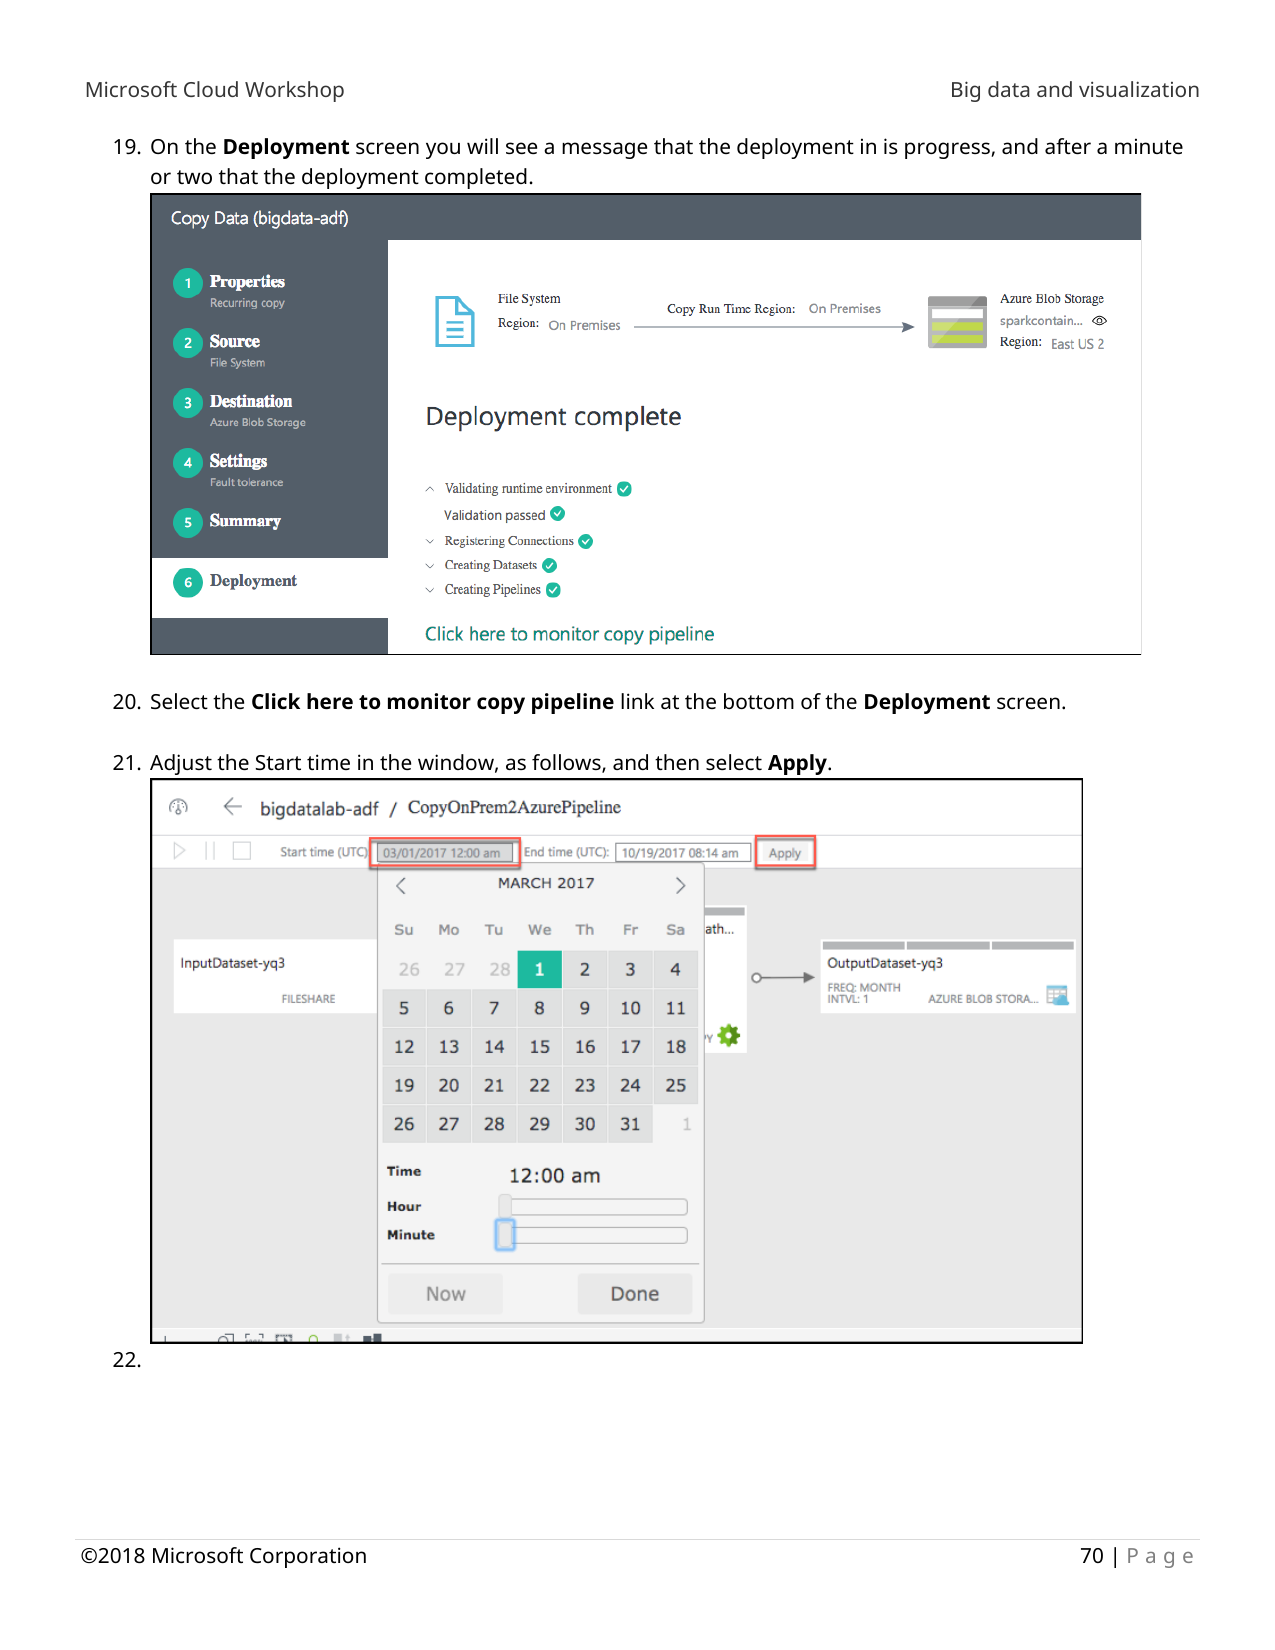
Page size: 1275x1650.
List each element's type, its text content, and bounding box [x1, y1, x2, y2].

picture [150, 193, 1142, 655]
picture [150, 778, 1083, 1344]
list Select the Click here to monitor copy pipeline link at the bottom of the Deployment screen. [112, 687, 1200, 715]
